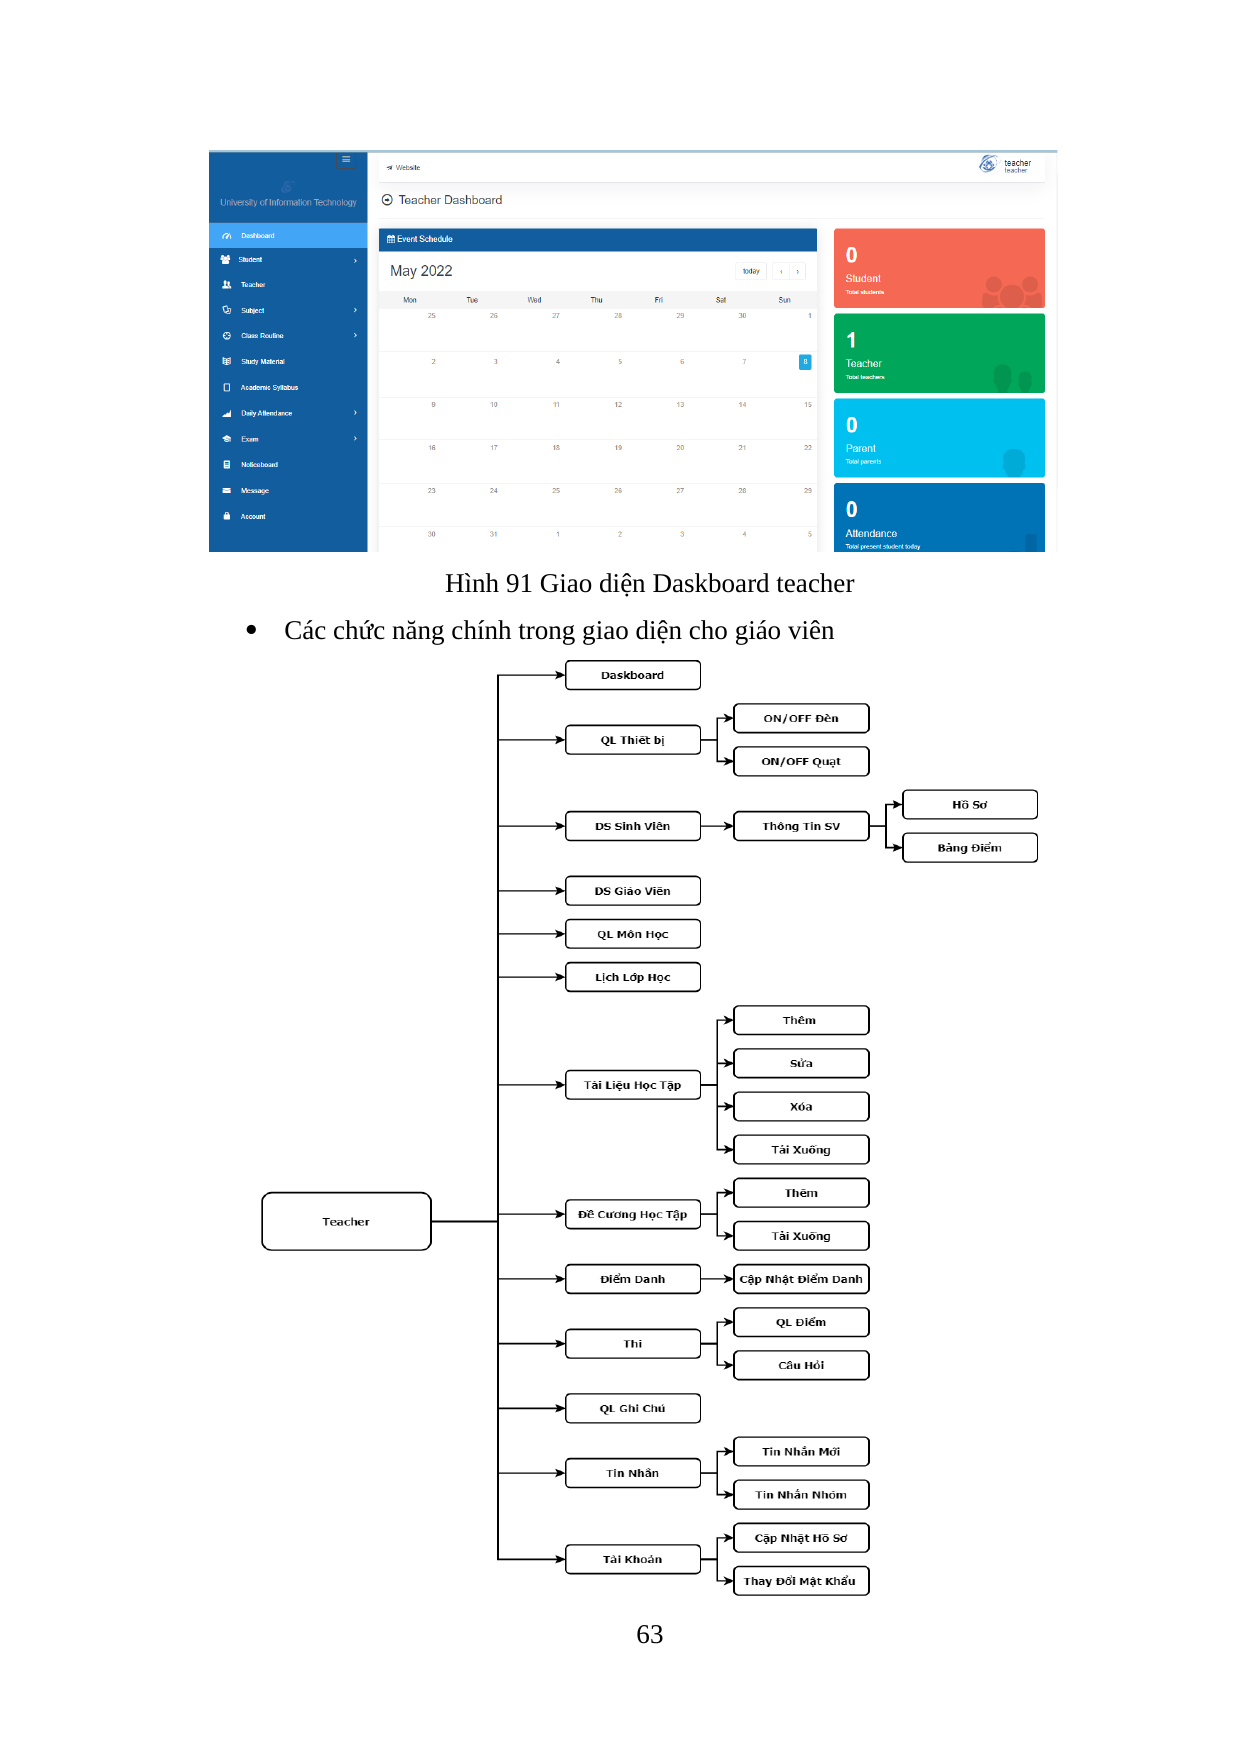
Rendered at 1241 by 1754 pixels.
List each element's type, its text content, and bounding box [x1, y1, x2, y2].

picture [209, 150, 1058, 552]
picture [261, 660, 1038, 1596]
text Hình 91 Giao diện Daskboard teacher [209, 567, 1090, 598]
list Các chức năng chính trong giao diện cho giáo viên [247, 614, 1090, 645]
